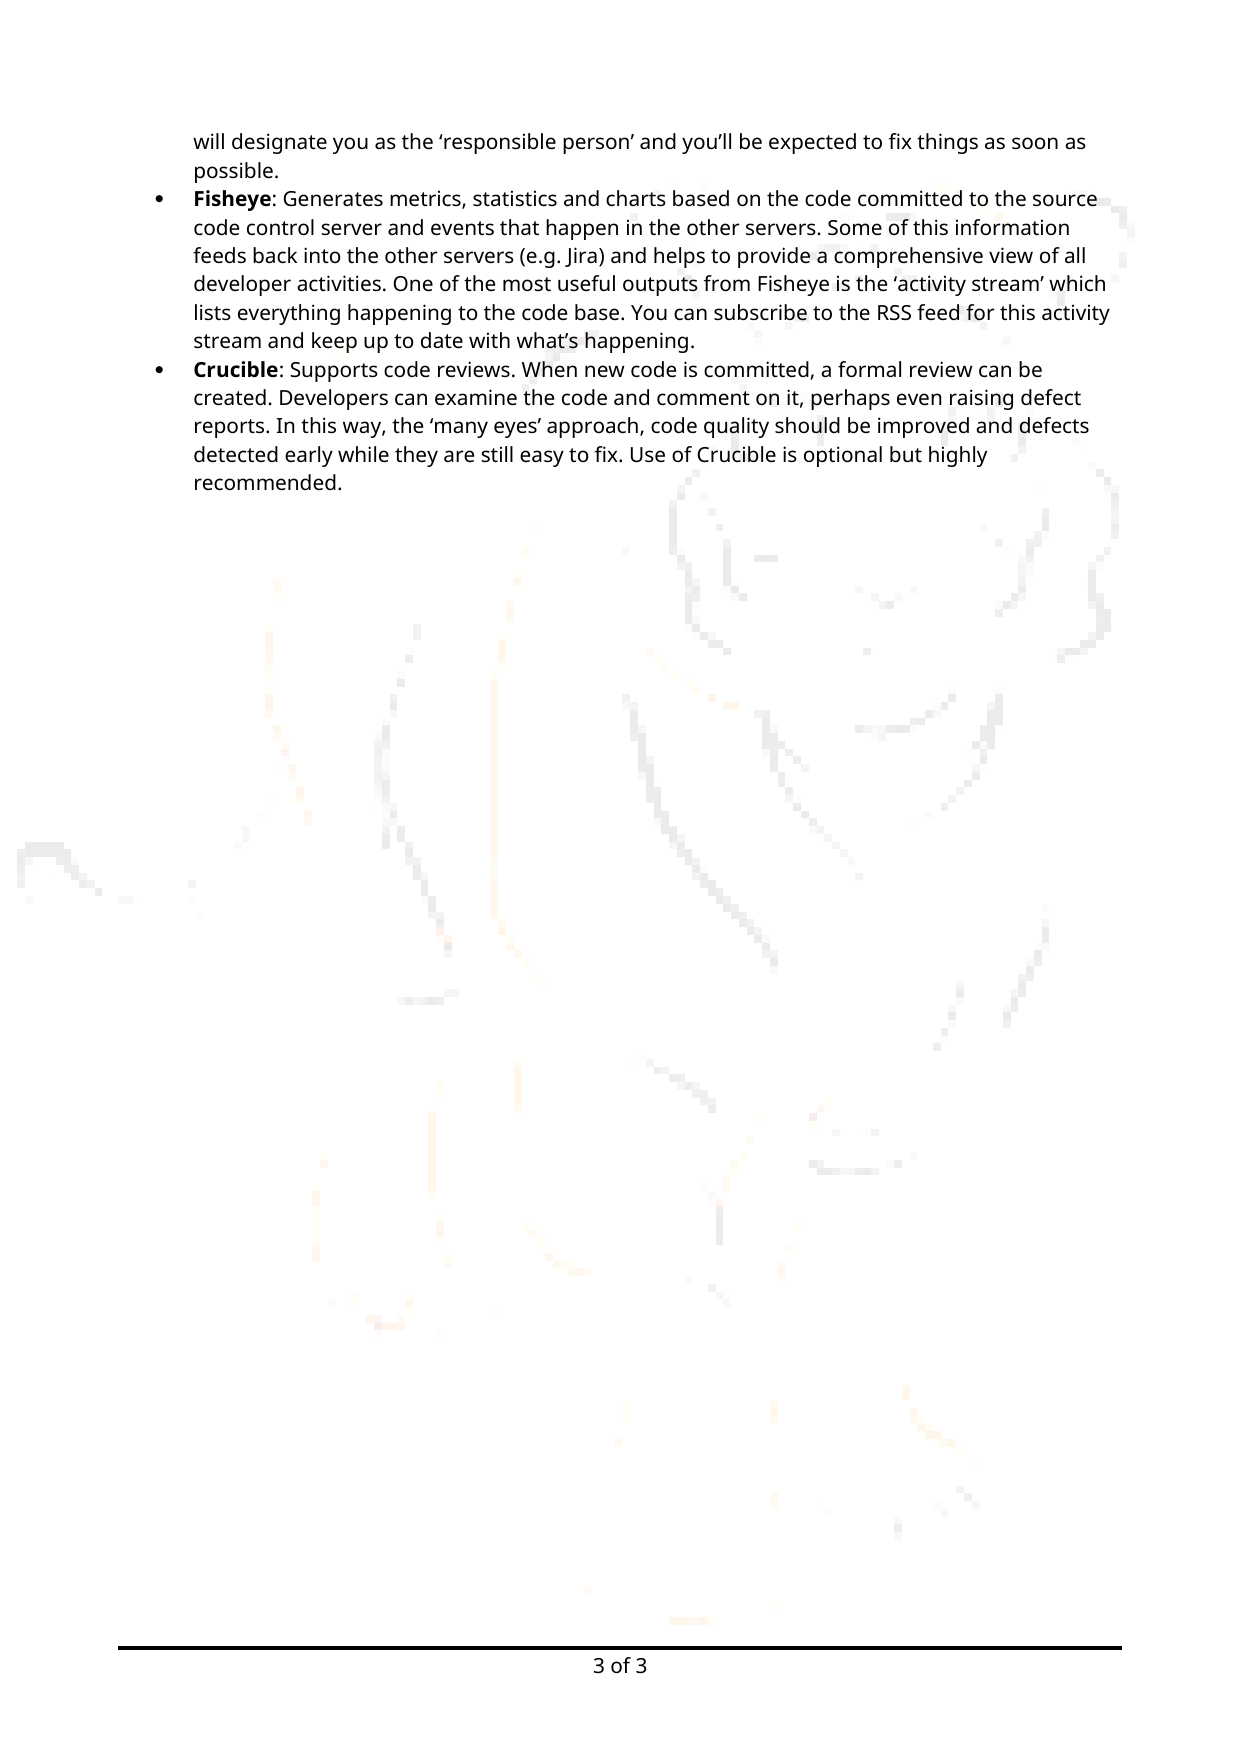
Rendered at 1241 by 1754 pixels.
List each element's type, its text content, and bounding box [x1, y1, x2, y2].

list Fisheye: Generates metrics, statistics and charts based on the code committed to the source code control server and events that happen in the other servers. Some of this information feeds back into the other servers (e.g. Jira) and helps to provide a comprehensive view of all developer activities. One of the most useful outputs from Fisheye is the ‘activity stream’ which lists everything happening to the code base. You can subscribe to the RSS feed for this activity stream and keep up to date with what’s happening. [156, 184, 1122, 355]
list Crucible: Supports code reviews. When new code is committed, a formal review can be created. Developers can examine the code and comment on it, perhaps even raising defect reports. In this way, the ‘many eyes’ approach, code quality should be improved and defects detected early while they are still easy to fix. Use of Crucible is optional but highly recommended. [156, 355, 1122, 497]
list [156, 127, 1122, 184]
